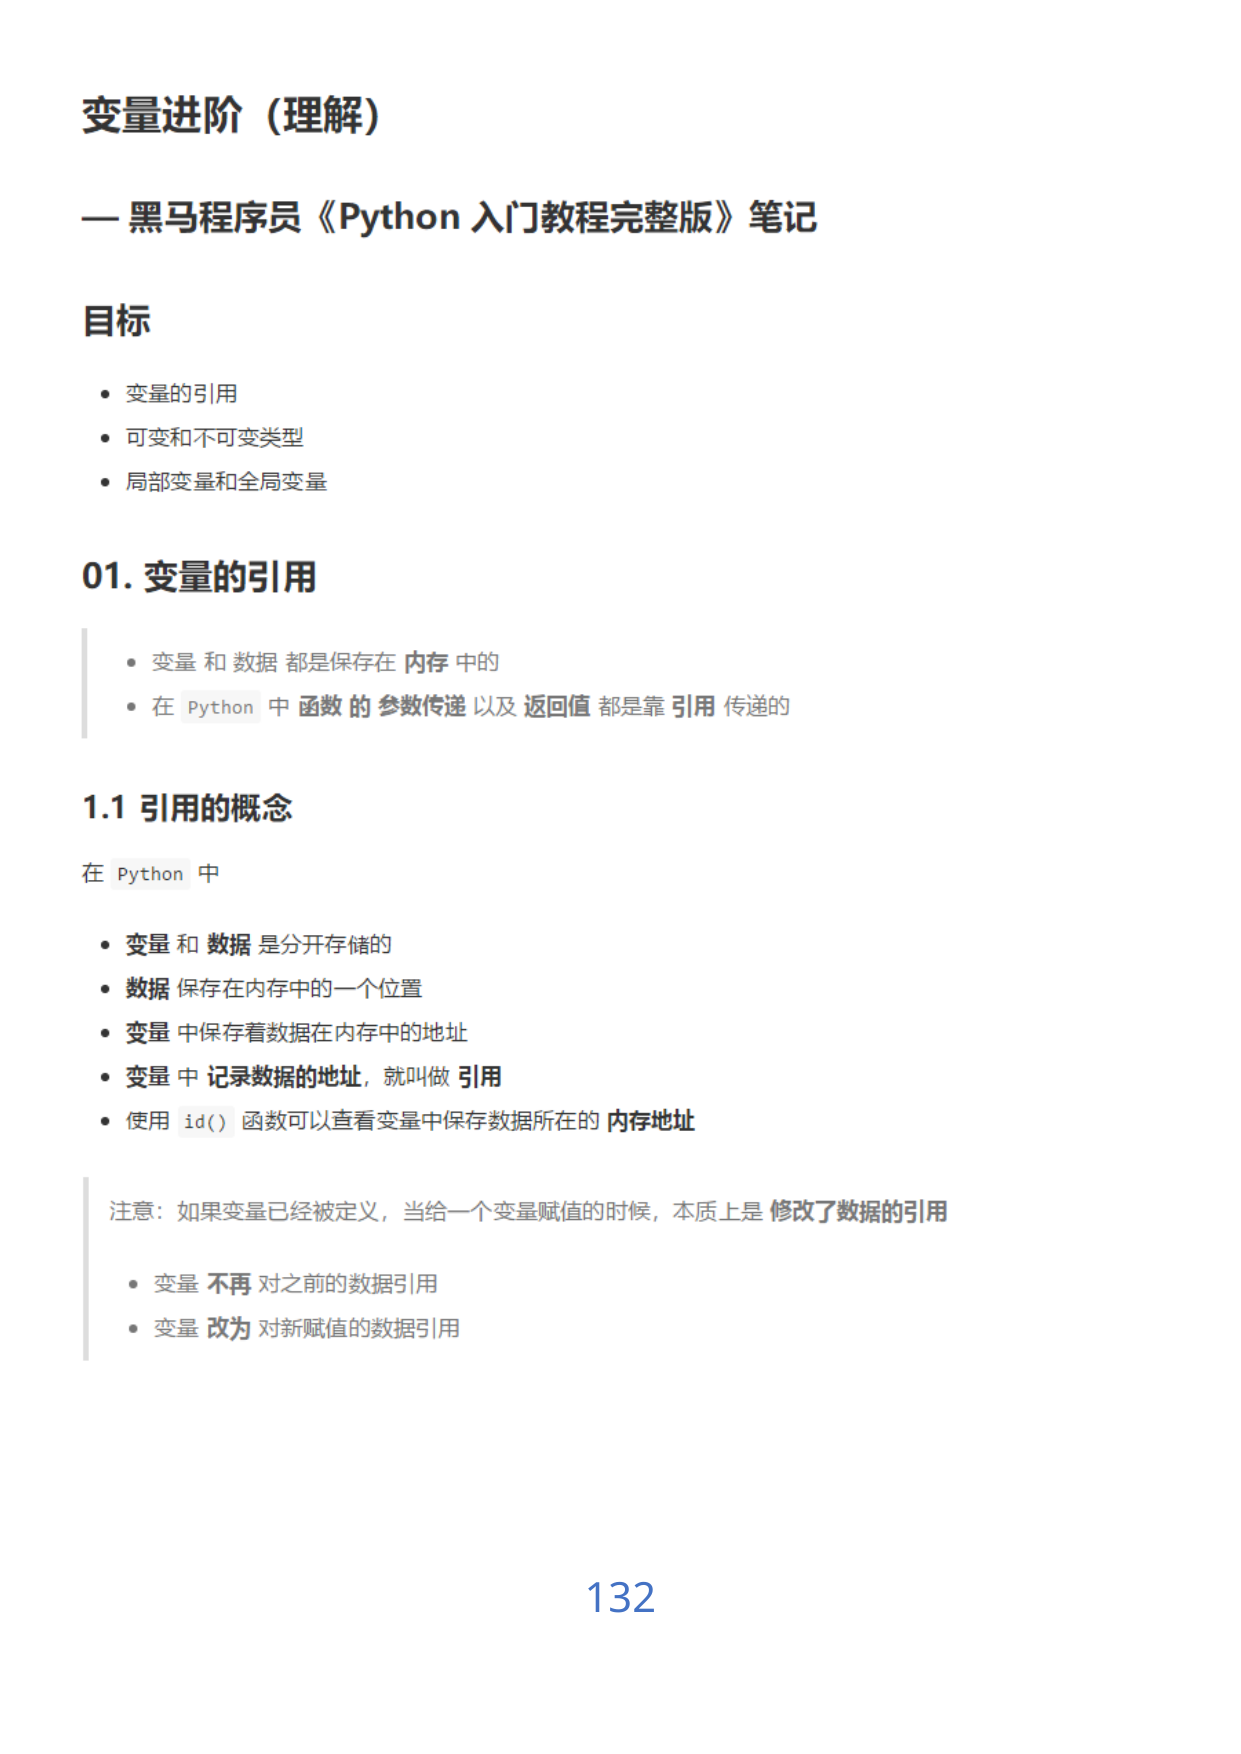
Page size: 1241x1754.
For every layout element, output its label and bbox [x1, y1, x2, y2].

picture [75, 1162, 1165, 1371]
picture [75, 90, 1165, 1142]
